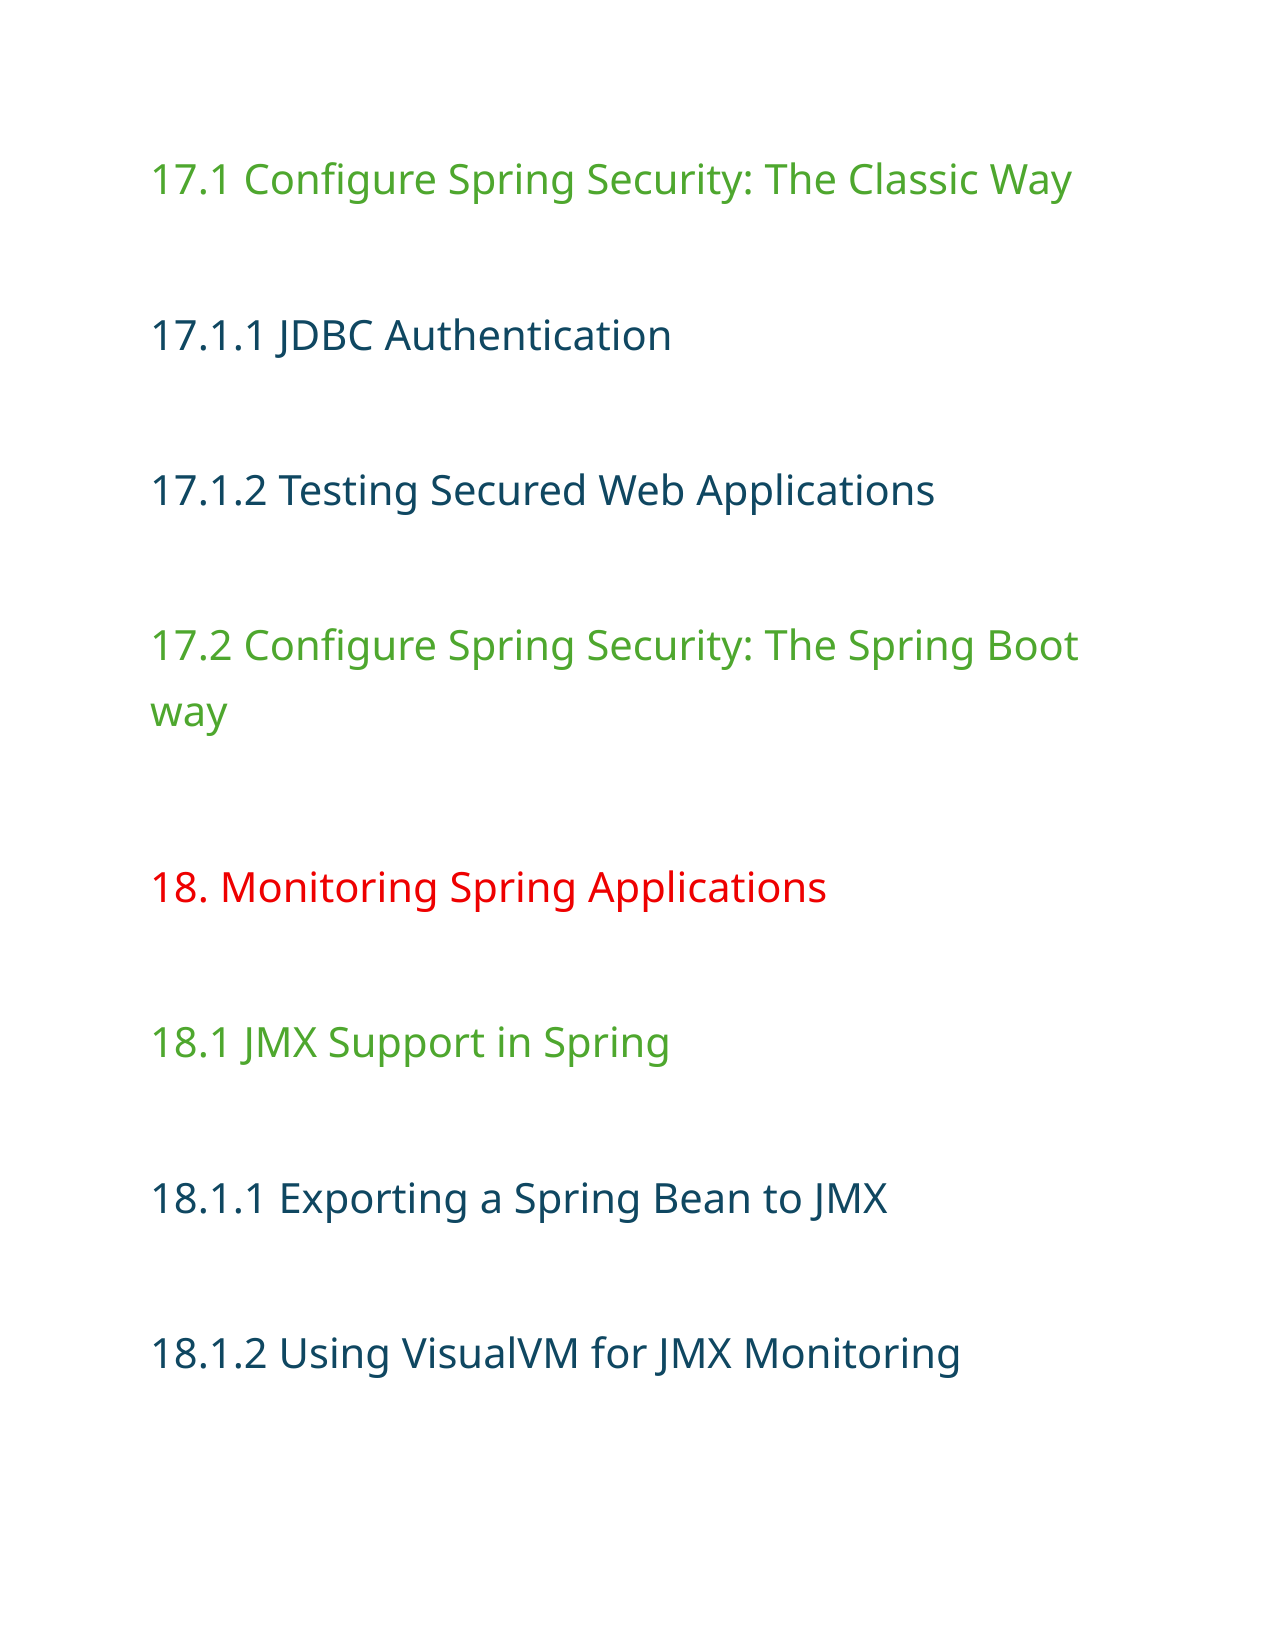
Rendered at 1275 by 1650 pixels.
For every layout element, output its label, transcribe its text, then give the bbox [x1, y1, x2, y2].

subtitle 18.1.2 Using VisualVM for JMX Monitoring [150, 1324, 1125, 1381]
subtitle 17.1.2 Testing Secured Web Applications [150, 461, 1125, 518]
subtitle 17.1 Configure Spring Security: The Classic Way [150, 150, 1125, 207]
subtitle 18.1.1 Exporting a Spring Bean to JMX [150, 1168, 1125, 1225]
subtitle 18. Monitoring Spring Applications [150, 858, 1125, 914]
subtitle 17.2 Configure Spring Security: The Spring Boot way [150, 616, 1125, 738]
subtitle 18.1 JMX Support in Spring [150, 1013, 1125, 1070]
subtitle 17.1.1 JDBC Authentication [150, 305, 1125, 362]
